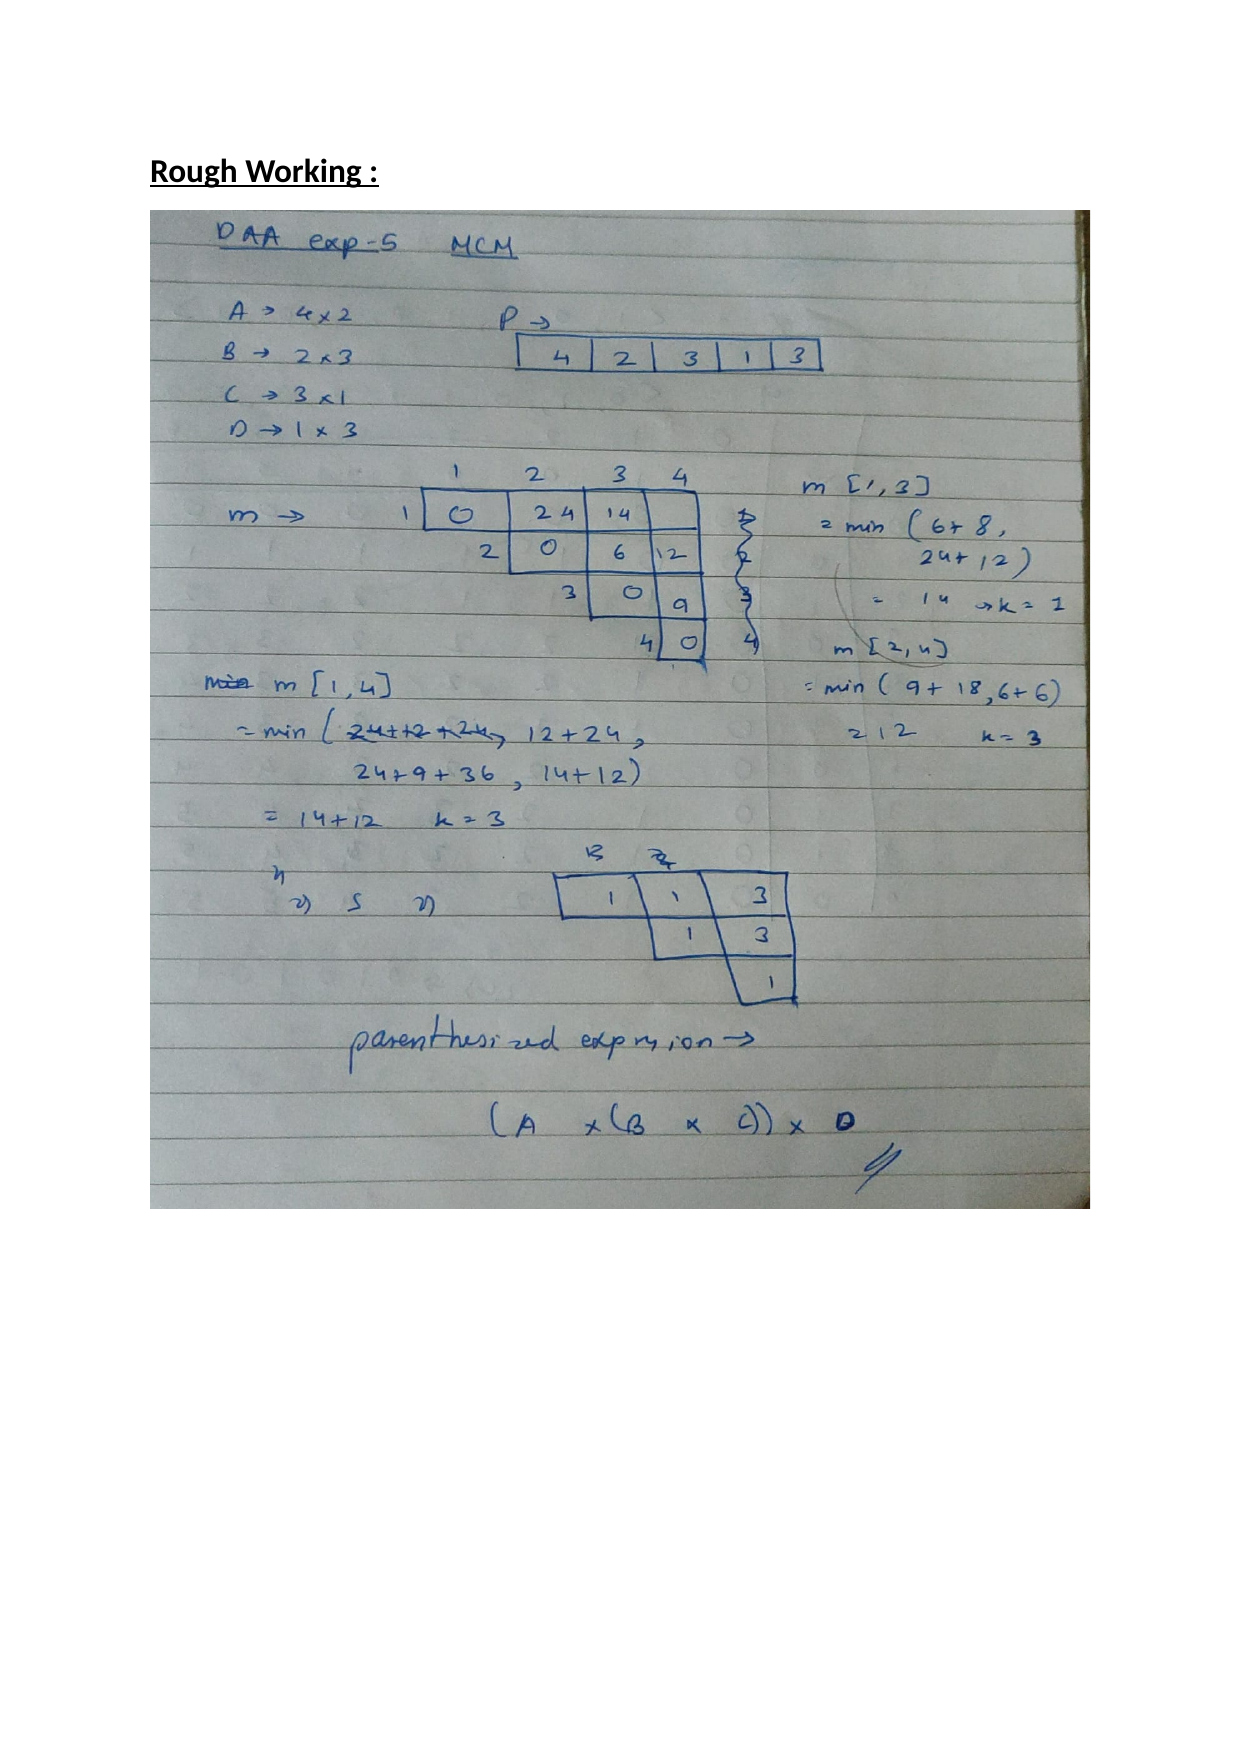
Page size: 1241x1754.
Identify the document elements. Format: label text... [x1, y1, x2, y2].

text Rough Working : [150, 150, 1090, 191]
picture [150, 210, 1091, 1209]
